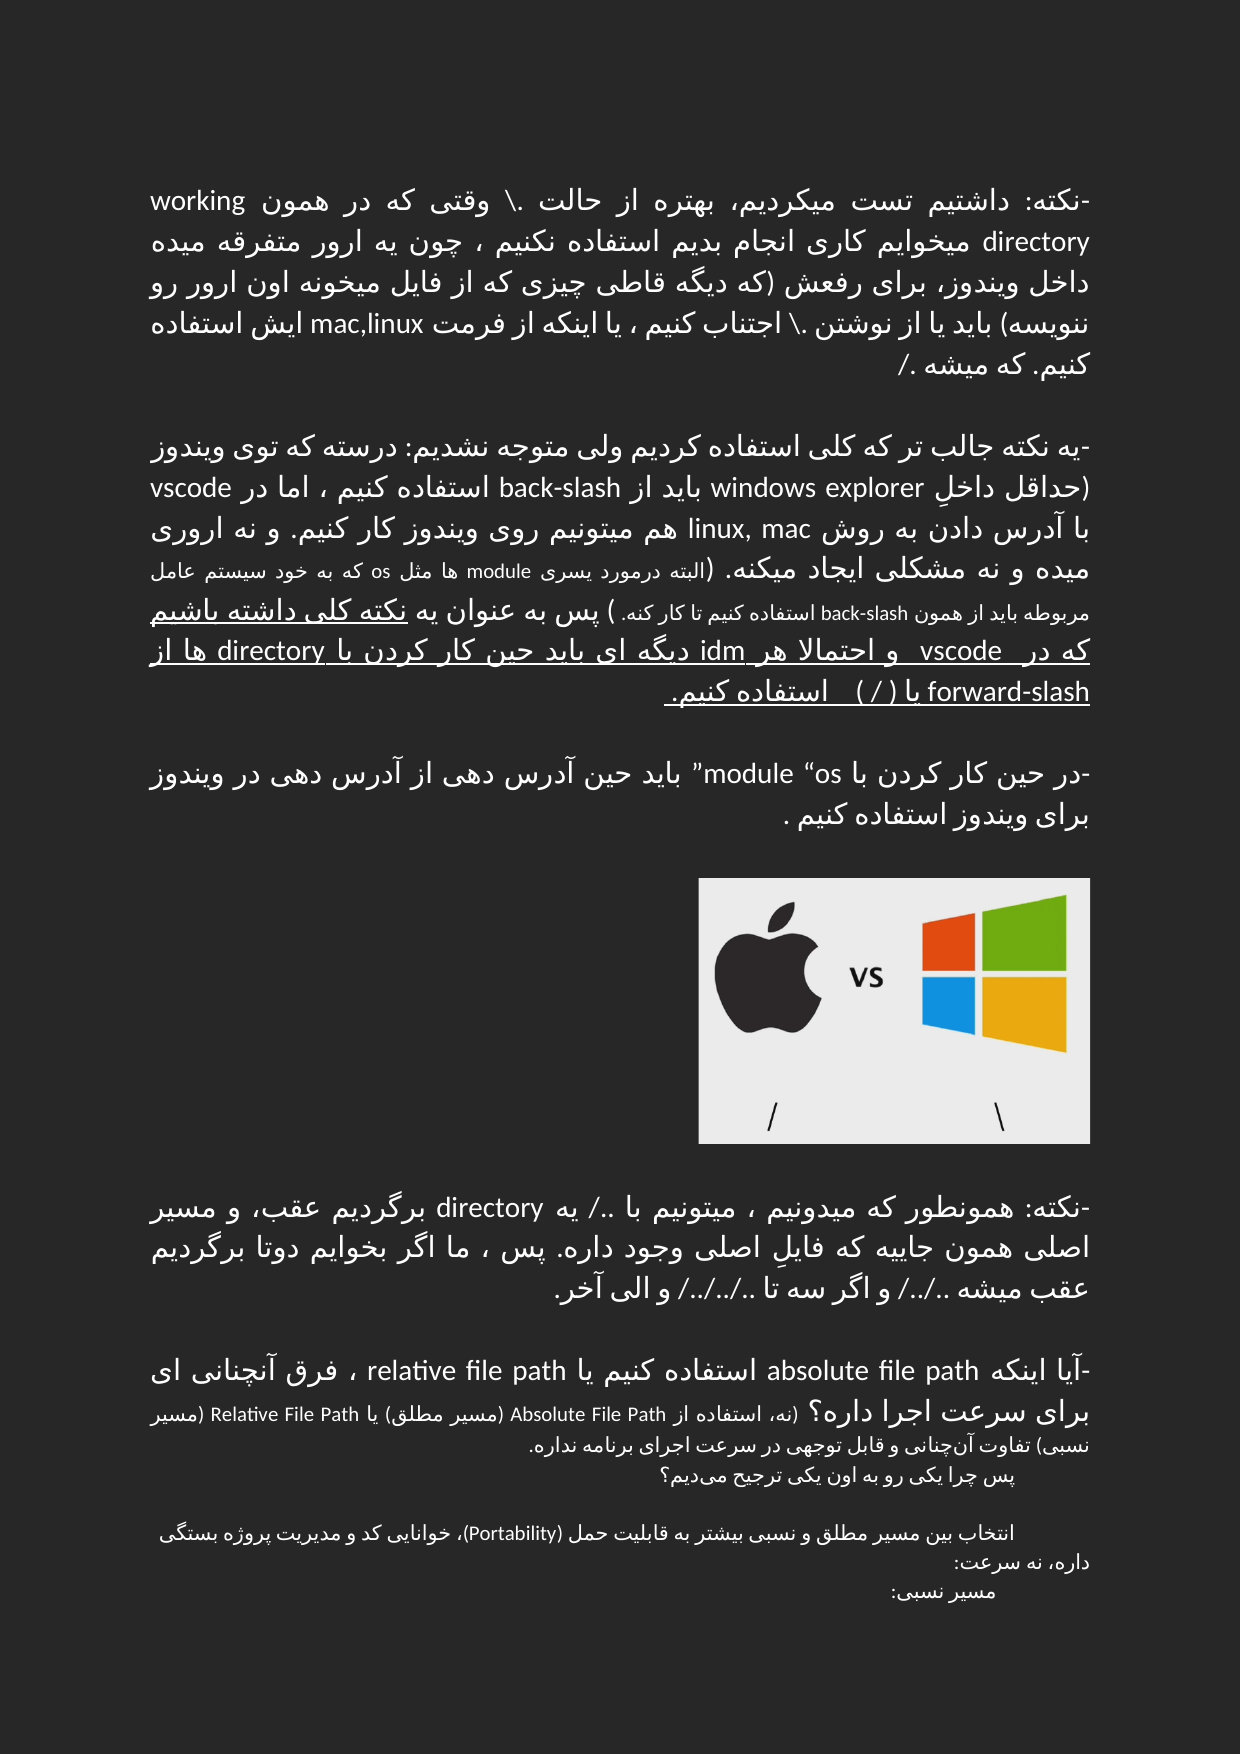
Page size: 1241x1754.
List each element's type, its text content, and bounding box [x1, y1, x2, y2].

picture [698, 878, 1091, 1144]
text انتخاب بین مسیر مطلق و نسبی بیشتر به قابلیت حمل (Portability)، خوانایی کد و مدیریت پروژه بستگی داره، نه سرعت: [150, 1520, 1090, 1575]
text -در حین کار کردن با module “os” باید حین آدرس دهی از آدرس دهی در ویندوز برای ویندوز استفاده کنیم . [150, 755, 1090, 832]
text -یه نکته جالب تر که کلی استفاده کردیم ولی متوجه نشدیم: درسته که توی ویندوز (حداقل داخلِ windows explorer باید از back-slash استفاده کنیم ، اما در vscode با آدرس دادن به روش linux, mac هم میتونیم روی ویندوز کار کنیم. و نه اروری میده و نه مشکلی ایجاد میکنه. (البته درمورد یسری module ها مثل os که به خود سیستم عامل مربوطه باید از همون back-slash استفاده کنیم تا کار کنه. ) پس به عنوان یه نکته کلی داشته باشیم که در vscode و احتمالا هر idm دیگه ای باید حین کار کردن با directory ها از forward-slash یا ( / ) استفاده کنیم. [150, 664, 1090, 709]
text -نکته: همونطور که میدونیم ، میتونیم با ../ یه directory برگردیم عقب، و مسیر اصلی همون جاییه که فایلِ اصلی وجود داره. پس ، ما اگر بخوایم دوتا برگردیم عقب میشه ../../ و اگر سه تا ../../../ و الی آخر. [150, 1189, 1090, 1306]
text -آیا اینکه absolute file path استفاده کنیم یا relative file path ، فرق آنچنانی ای برای سرعت اجرا داره؟ (نه، استفاده از Absolute File Path (مسیر مطلق) یا Relative File Path (مسیر نسبی) تفاوت آن‌چنانی و قابل توجهی در سرعت اجرای برنامه نداره. [150, 1352, 1090, 1458]
text -نکته: داشتیم تست میکردیم، بهتره از حالت .\ وقتی که در همون working directory میخوایم کاری انجام بدیم استفاده نکنیم ، چون یه ارور متفرقه میده داخل ویندوز، برای رفعش (که دیگه قاطی چیزی که از فایل میخونه اون ارور رو ننویسه) باید یا از نوشتن .\ اجتناب کنیم ، یا اینکه از فرمت mac,linux ایش استفاده کنیم. که میشه ./ [150, 182, 1090, 382]
text -یه نکته جالب تر که کلی استفاده کردیم ولی متوجه نشدیم: درسته که توی ویندوز (حداقل داخلِ windows explorer باید از back-slash استفاده کنیم ، اما در vscode با آدرس دادن به روش linux, mac هم میتونیم روی ویندوز کار کنیم. و نه اروری میده و نه مشکلی ایجاد میکنه. (البته درمورد یسری module ها مثل os که به خود سیستم عامل مربوطه باید از همون back-slash استفاده کنیم تا کار کنه. ) پس به عنوان یه نکته کلی داشته باشیم که در vscode و احتمالا هر idm دیگه ای باید حین کار کردن با directory ها از forward-slash یا ( / ) استفاده کنیم. [150, 428, 1090, 663]
text مسیر نسبی: [150, 1578, 1090, 1604]
text پس چرا یکی رو به اون یکی ترجیح می‌دیم؟ [150, 1462, 1090, 1487]
